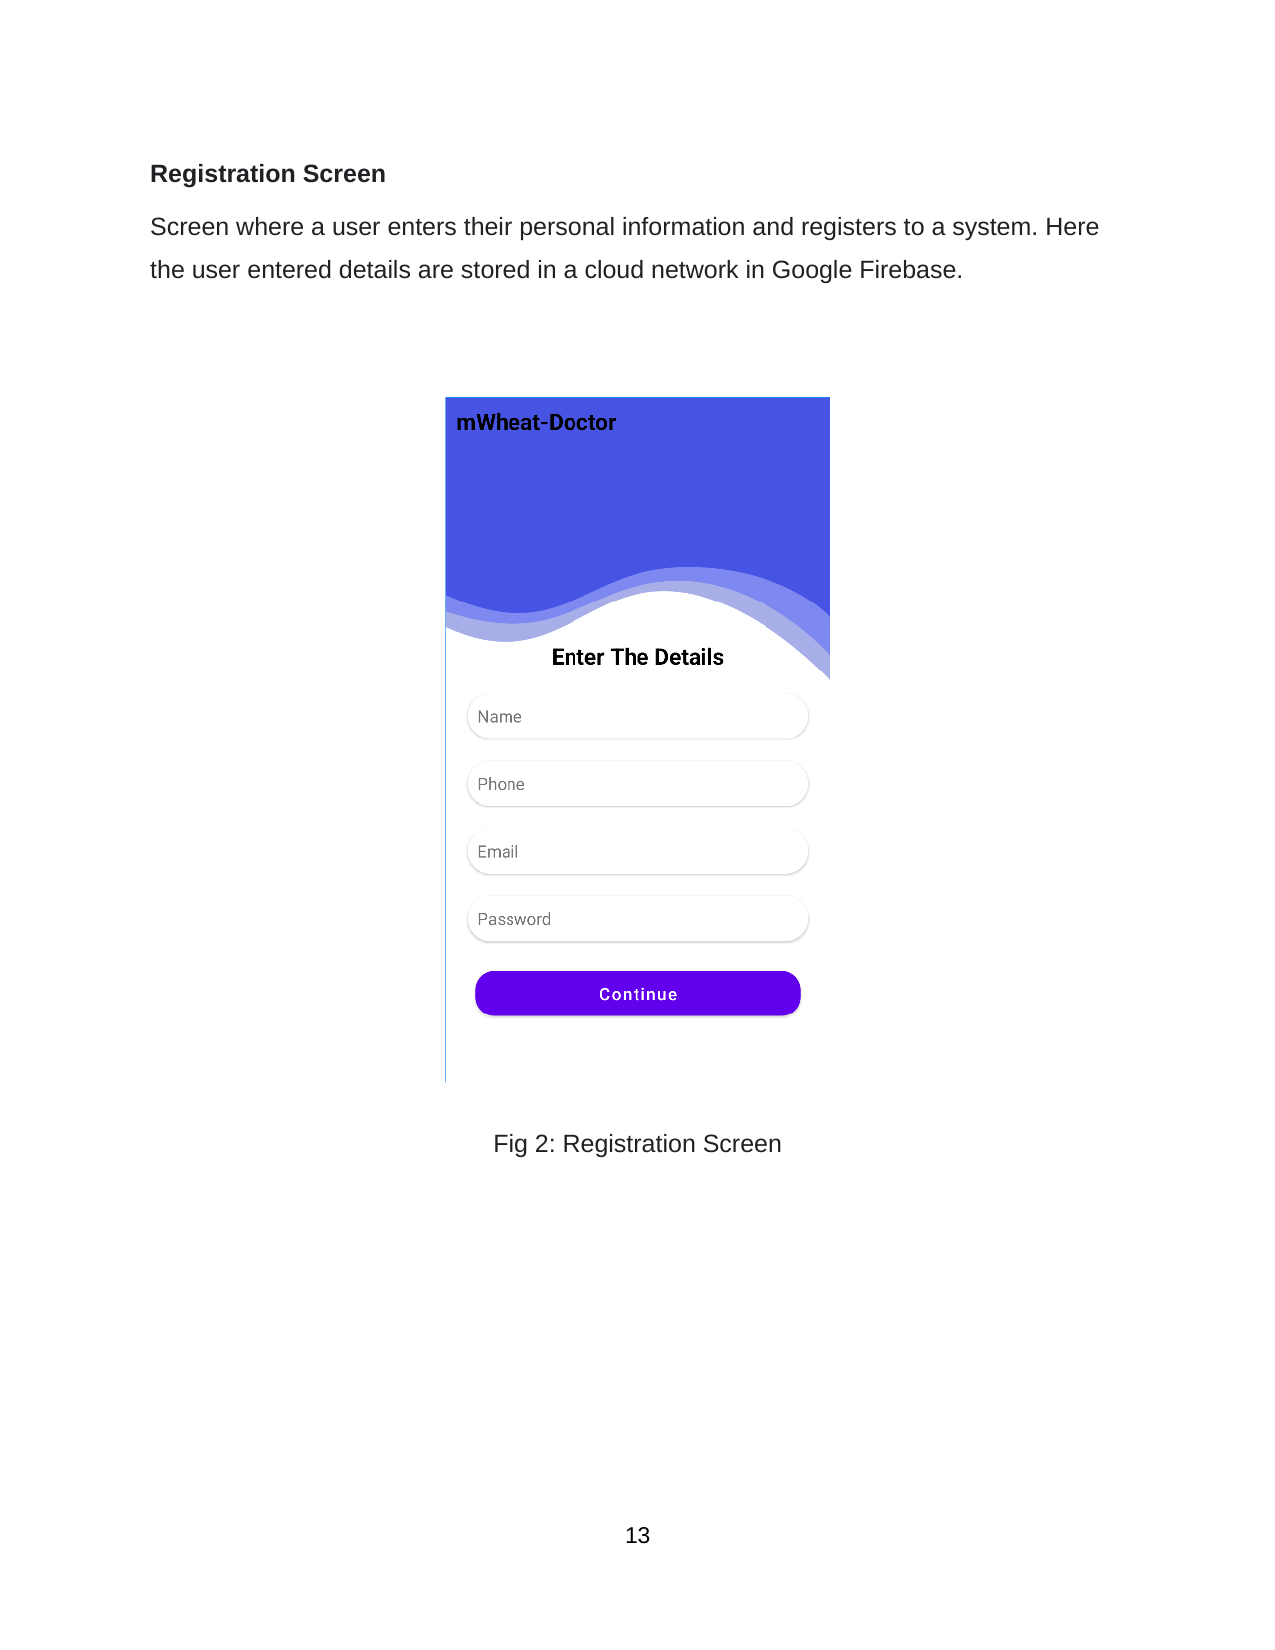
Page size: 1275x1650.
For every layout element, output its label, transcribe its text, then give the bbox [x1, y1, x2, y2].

text Registration Screen [150, 159, 1125, 188]
text Screen where a user enters their personal information and registers to a system. Here the user entered details are stored in a cloud network in Google Firebase. [150, 211, 1125, 283]
text Fig 2: Registration Screen [150, 1128, 1125, 1157]
picture [445, 397, 830, 1082]
